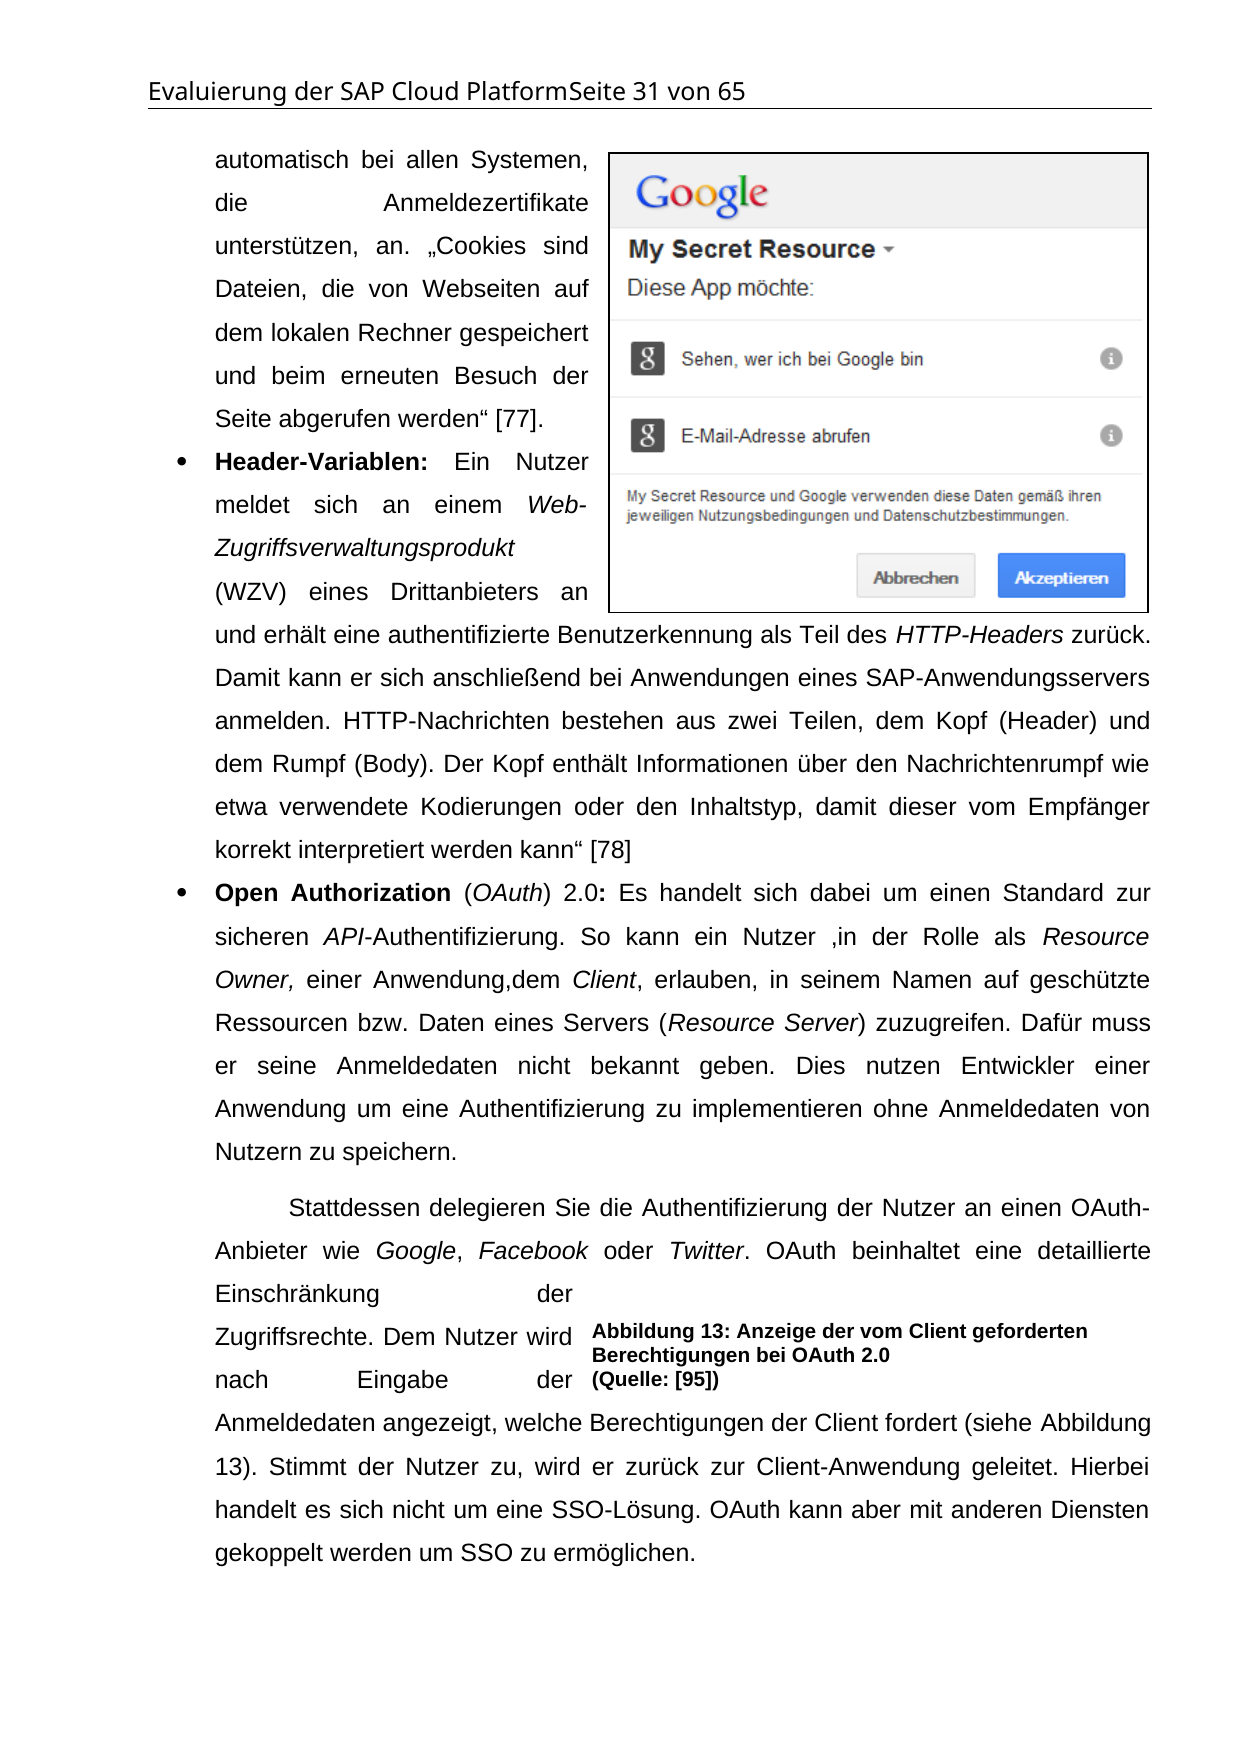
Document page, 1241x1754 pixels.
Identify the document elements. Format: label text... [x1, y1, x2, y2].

list Stattdessen delegieren Sie die Authentifizierung der Nutzer an einen OAuth-Anbieter wie Google, Facebook oder Twitter. OAuth beinhaltet eine detaillierte Einschränkung der Zugriffsrechte. Dem Nutzer wird nach Eingabe der Anmeldedaten angezeigt, welche Berechtigungen der Client fordert (siehe Abbildung 13). Stimmt der Nutzer zu, wird er zurück zur Client-Anwendung geleitet. Hierbei handelt es sich nicht um eine SSO-Lösung. OAuth kann aber mit anderen Diensten gekoppelt werden um SSO zu ermöglichen. [214, 1193, 1152, 1567]
picture [610, 154, 1147, 612]
list Header-Variablen: Ein Nutzer meldet sich an einem Web-Zugriffsverwaltungsprodukt (WZV) eines Drittanbieters an und erhält eine authentifizierte Benutzerkennung als Teil des HTTP-Headers zurück. Damit kann er sich anschließend bei Anwendungen eines SAP-Anwendungsservers anmelden. HTTP-Nachrichten bestehen aus zwei Teilen, dem Kopf (Header) und dem Rumpf (Body). Der Kopf enthält Informationen über den Nachrichtenrumpf wie etwa verwendete Kodierungen oder den Inhaltstyp, damit dieser vom Empfänger korrekt interpretiert werden kann“ [177, 447, 1152, 864]
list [177, 145, 1152, 433]
list Open Authorization (OAuth) 2.0: Es handelt sich dabei um einen Standard zur sicheren API-Authentifizierung. So kann ein Nutzer ,in der Rolle als Resource Owner, einer Anwendung,dem Client, erlauben, in seinem Namen auf geschützte Ressourcen bzw. Daten eines Servers (Resource Server) zuzugreifen. Dafür muss er seine Anmeldedaten nicht bekannt geben. Dies nutzen Entwickler einer Anwendung um eine Authentifizierung zu implementieren ohne Anmeldedaten von Nutzern zu speichern. [177, 878, 1152, 1166]
